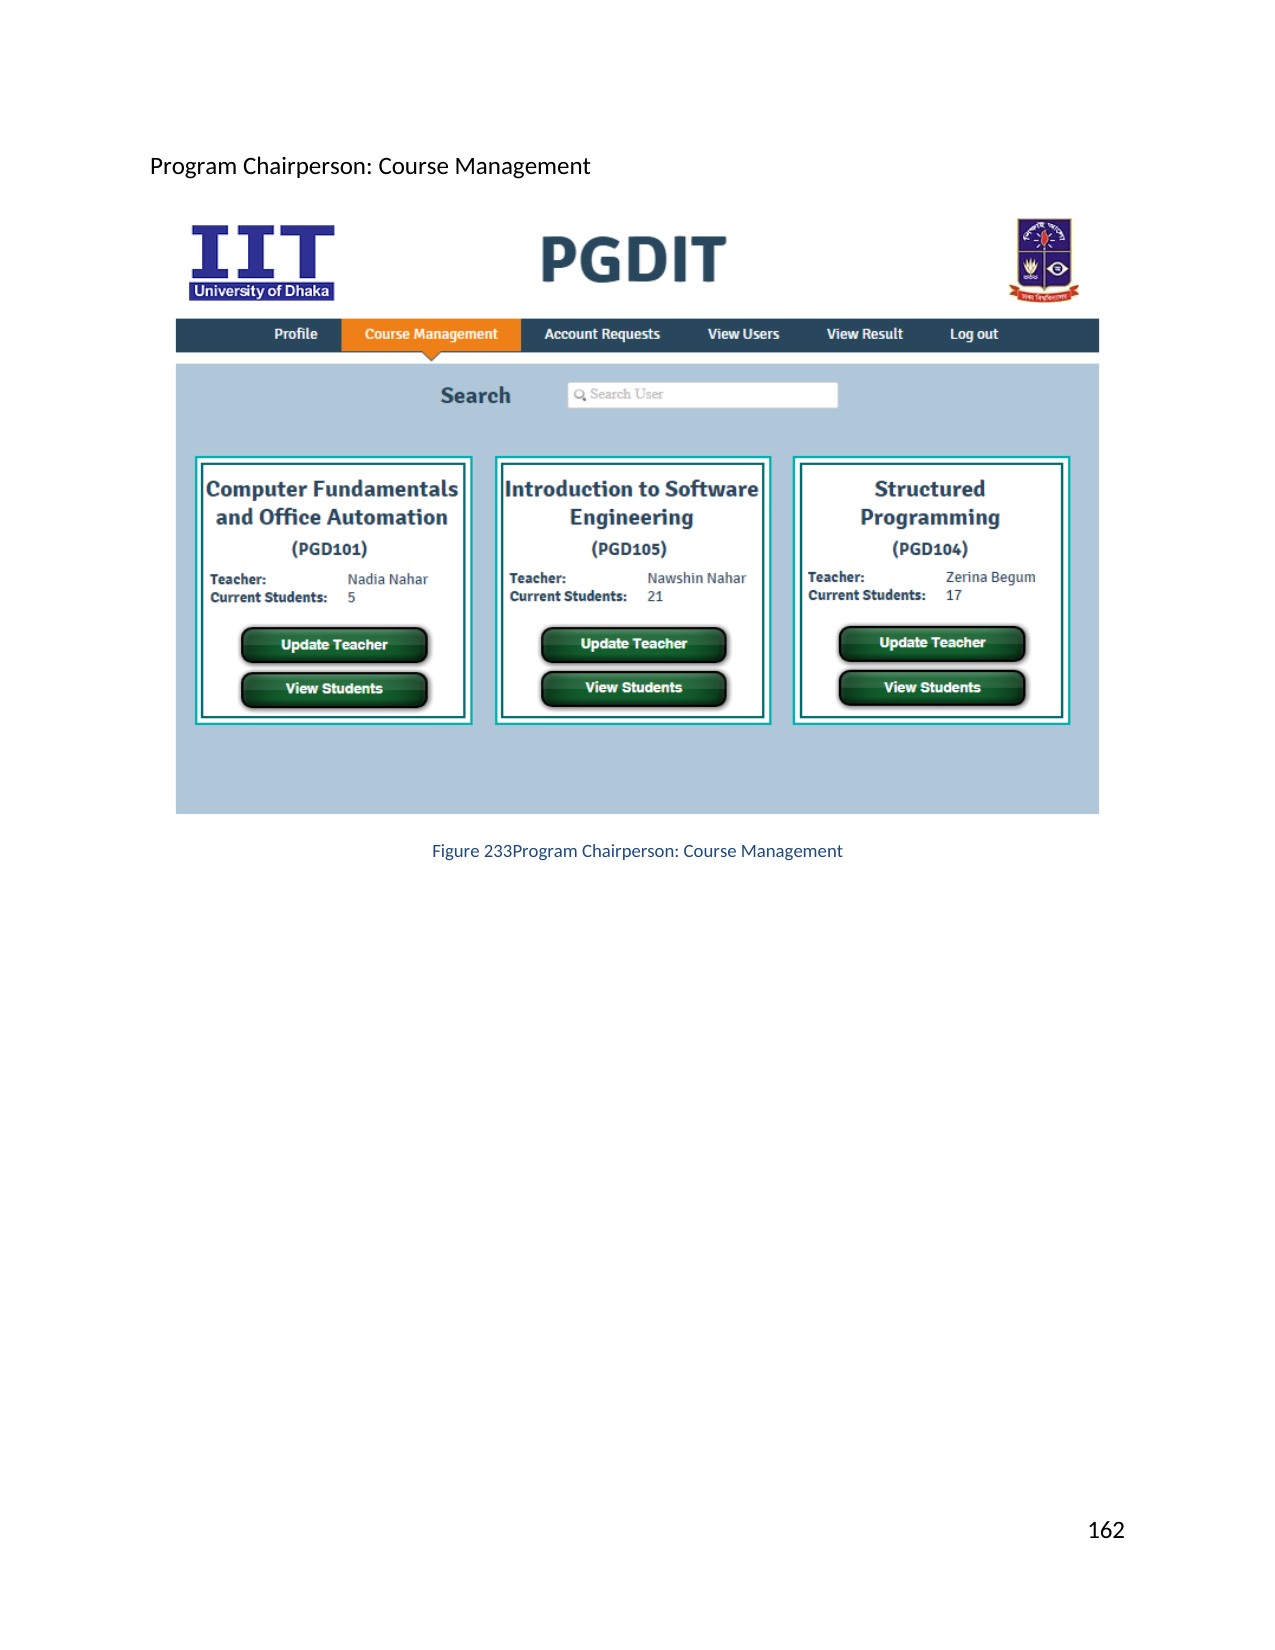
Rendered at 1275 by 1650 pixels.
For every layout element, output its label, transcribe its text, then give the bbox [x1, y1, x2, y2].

text Figure 233Program Chairperson: Course Management [150, 839, 1125, 862]
picture [175, 205, 1100, 814]
text Program Chairperson: Course Management [150, 150, 1125, 181]
